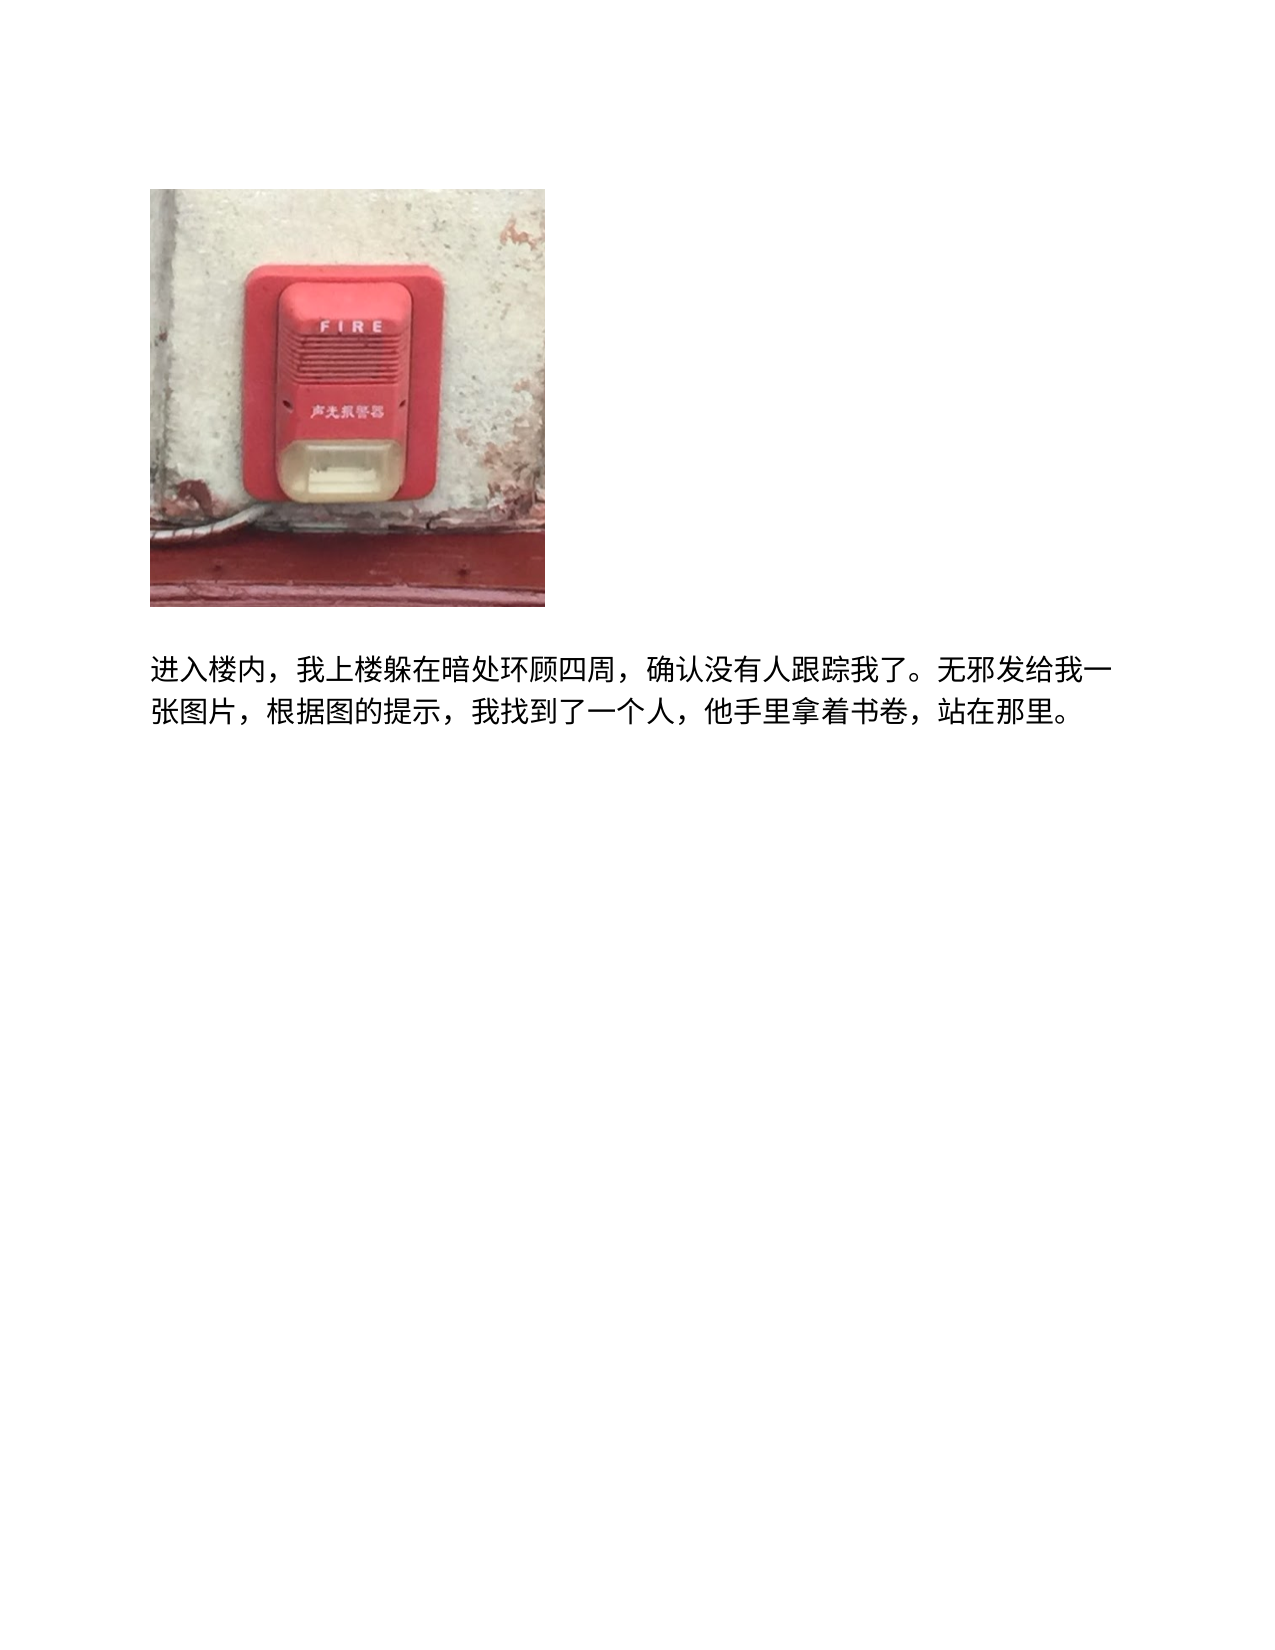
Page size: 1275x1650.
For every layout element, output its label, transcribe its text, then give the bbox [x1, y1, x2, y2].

text 进入楼内，我上楼躲在暗处环顾四周，确认没有人跟踪我了。无邪发给我一张图片，根据图的提示，我找到了一个人，他手里拿着书卷，站在那里。 [150, 646, 1125, 731]
picture [150, 189, 545, 607]
